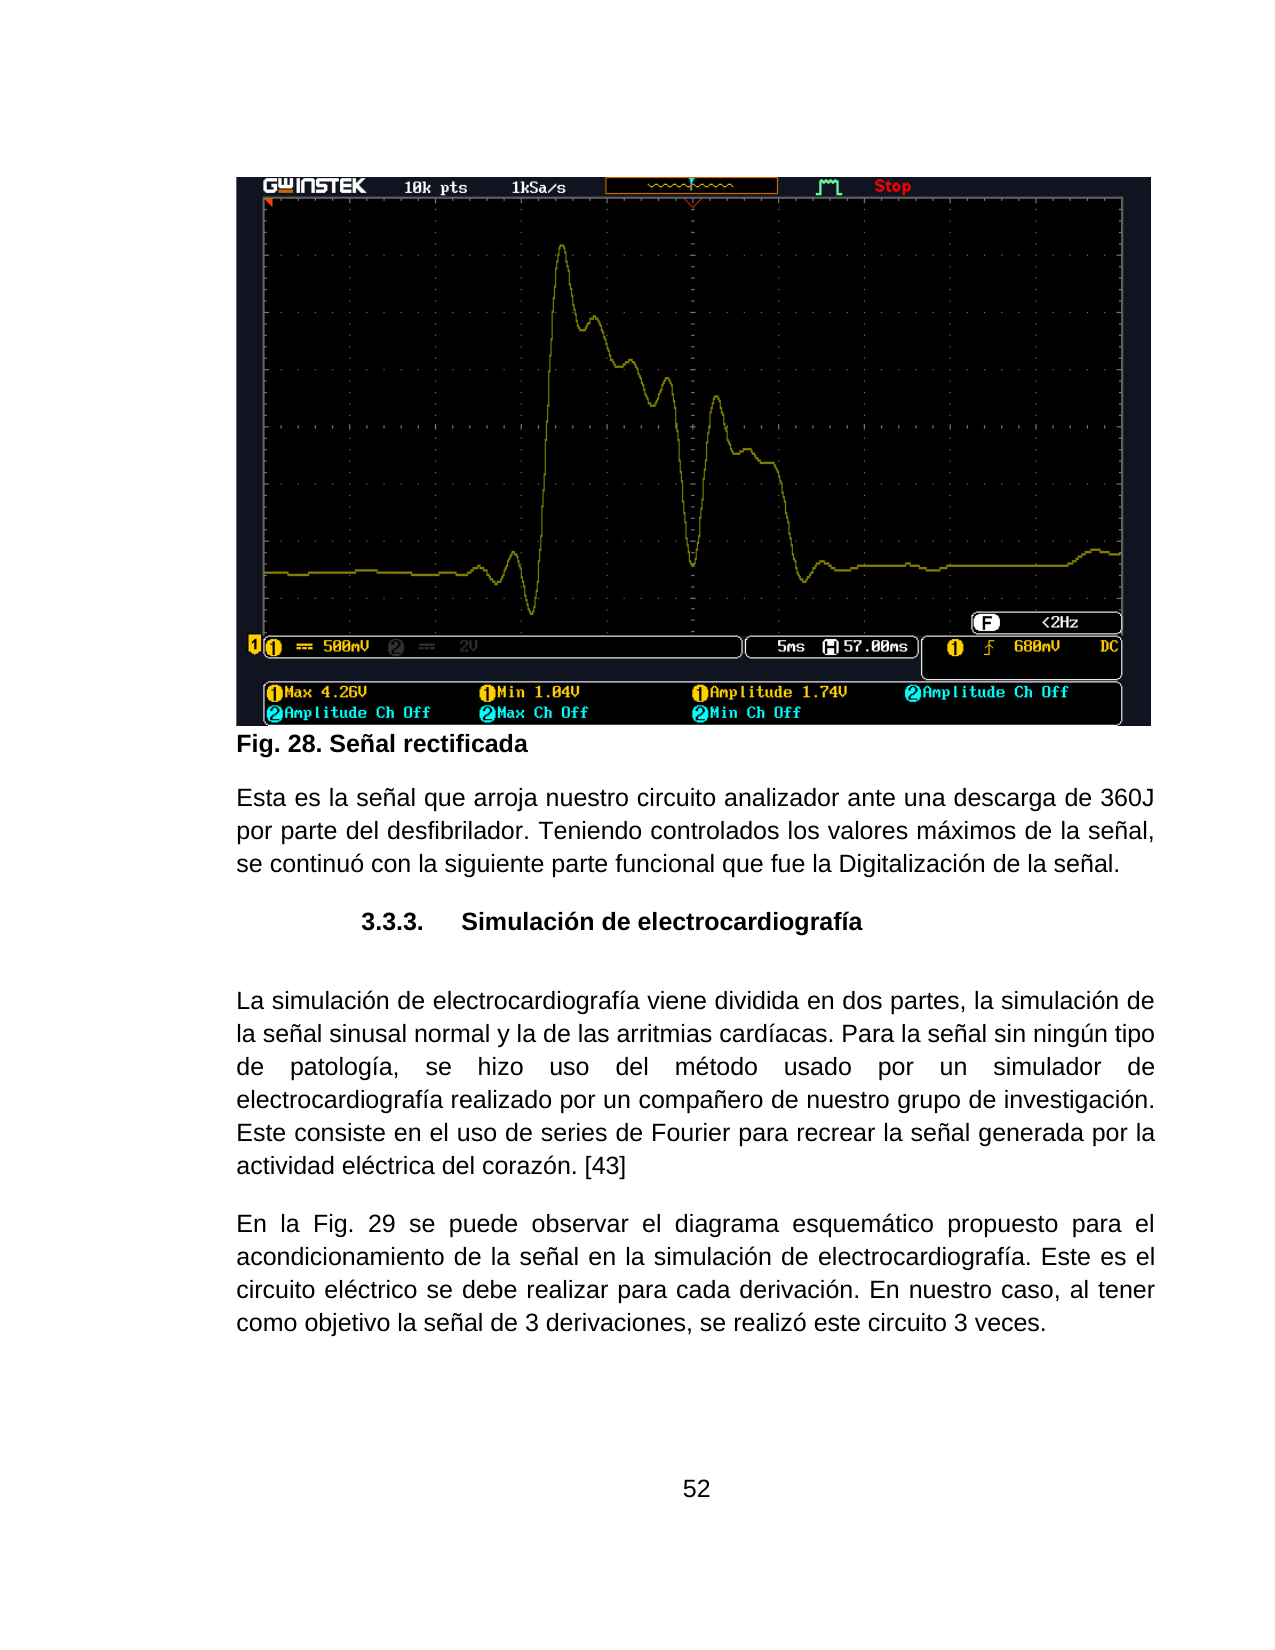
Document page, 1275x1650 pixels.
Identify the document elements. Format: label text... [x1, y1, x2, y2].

text Esta es la señal que arroja nuestro circuito analizador ante una descarga de 360J por parte del desfibrilador. Teniendo controlados los valores máximos de la señal, se continuó con la siguiente parte funcional que fue la Digitalización de la señal. [236, 783, 1157, 878]
text La simulación de electrocardiografía viene dividida en dos partes, la simulación de la señal sinusal normal y la de las arritmias cardíacas. Para la señal sin ningún tipo de patología, se hizo uso del método usado por un simulador de electrocardiografía realizado por un compañero de nuestro grupo de investigación. Este consiste en el uso de series de Fourier para recrear la señal generada por la actividad eléctrica del corazón. [43] [236, 986, 1157, 1180]
picture [236, 177, 1151, 726]
subtitle Simulación de electrocardiografía [424, 907, 1157, 936]
text En la Fig. 29 se puede observar el diagrama esquemático propuesto para el acondicionamiento de la señal en la simulación de electrocardiografía. Este es el circuito eléctrico se debe realizar para cada derivación. En nuestro caso, al tener como objetivo la señal de 3 derivaciones, se realizó este circuito 3 veces. [236, 1209, 1157, 1337]
